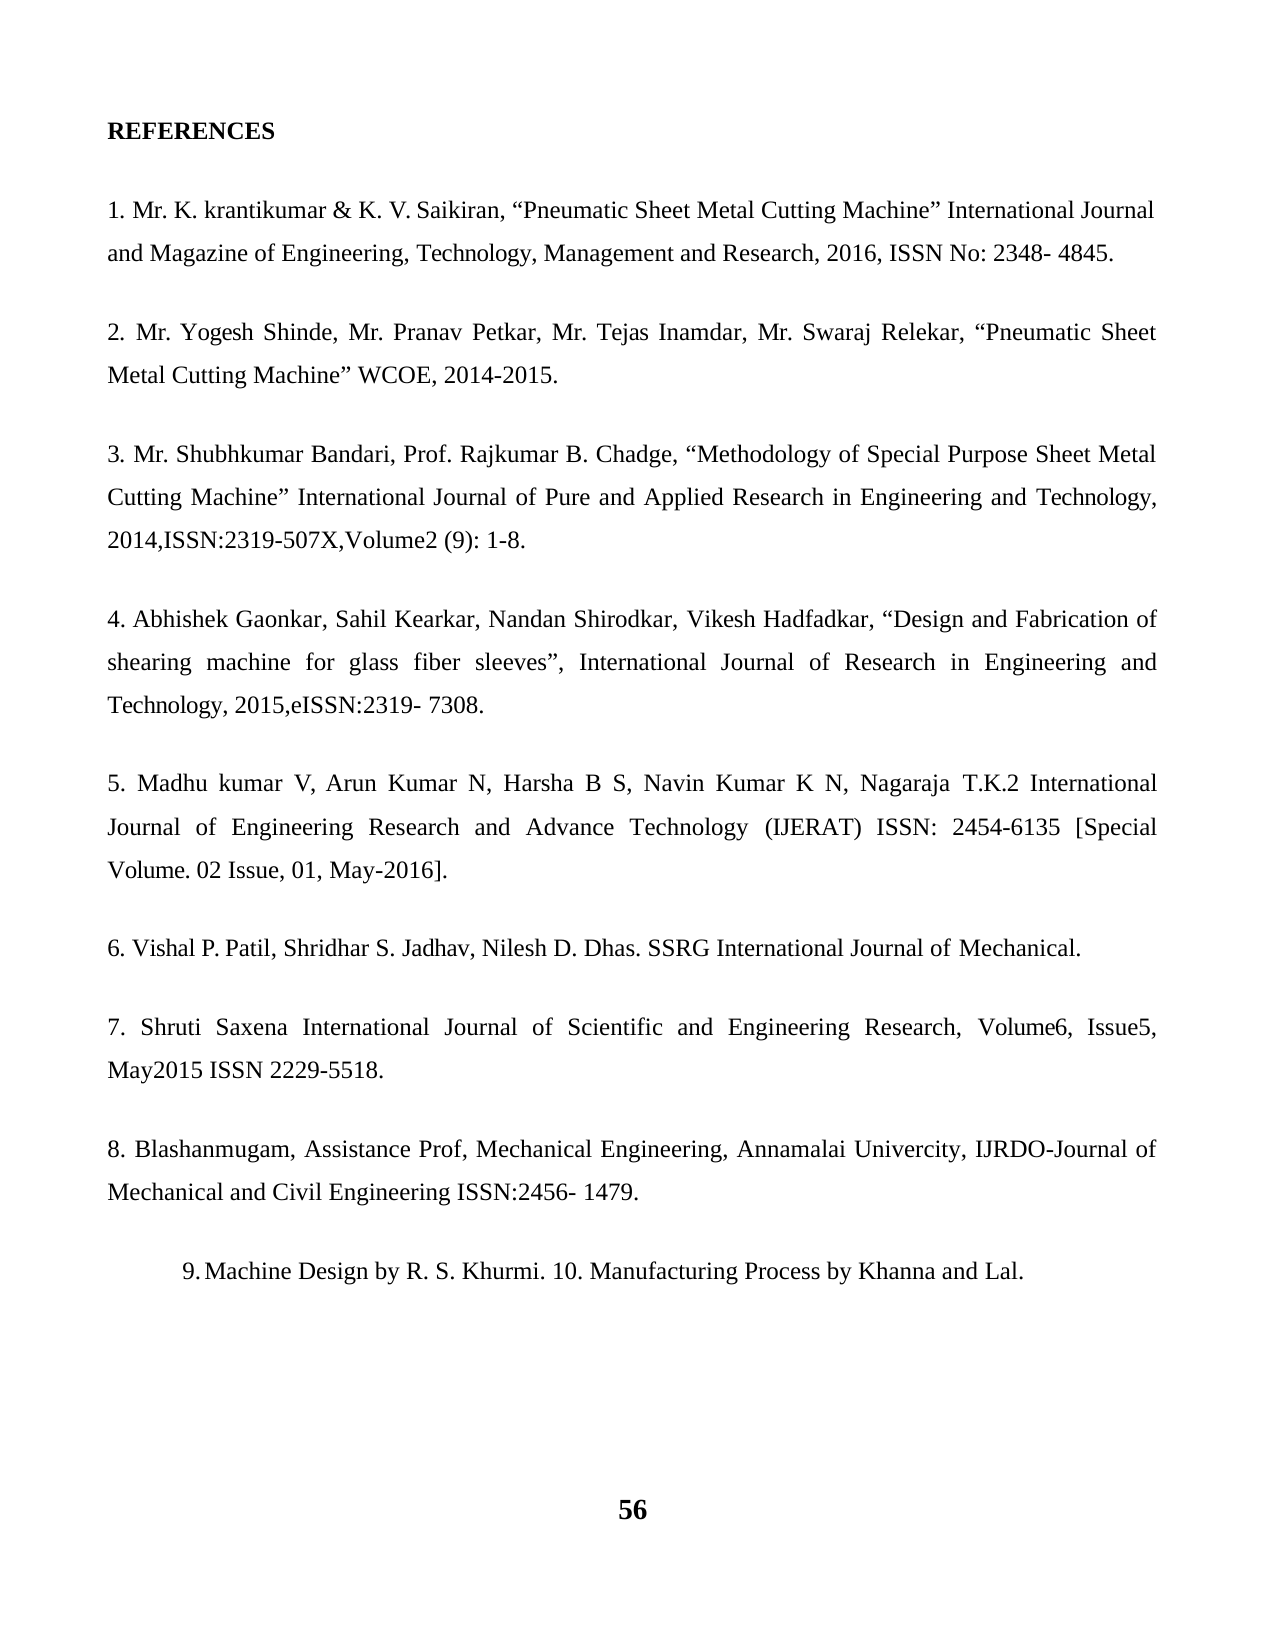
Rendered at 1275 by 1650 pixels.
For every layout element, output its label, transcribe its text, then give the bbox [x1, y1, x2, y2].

list Mr. Shubhkumar Bandari, Prof. Rajkumar B. Chadge, “Methodology of Special Purpose Sheet Metal Cutting Machine” International Journal of Pure and Applied Research in Engineering and Technology, 2014,ISSN:2319-507X,Volume2 (9): 1-8. [107, 439, 1157, 554]
list Abhishek Gaonkar, Sahil Kearkar, Nandan Shirodkar, Vikesh Hadfadkar, “Design and Fabrication of shearing machine for glass fiber sleeves”, International Journal of Research in Engineering and Technology, 2015,eISSN:2319- 7308. [107, 604, 1157, 719]
list Vishal P. Patil, Shridhar S. Jadhav, Nilesh D. Dhas. SSRG International Journal of Mechanical. [107, 933, 1258, 962]
subtitle 56 [545, 1492, 721, 1526]
subtitle REFERENCES [107, 116, 1258, 145]
list Madhu kumar V, Arun Kumar N, Harsha B S, Navin Kumar K N, Nagaraja T.K.2 International Journal of Engineering Research and Advance Technology (IJERAT) ISSN: 2454-6135 [Special Volume. 02 Issue, 01, May-2016]. [107, 768, 1157, 883]
list Blashanmugam, Assistance Prof, Mechanical Engineering, Annamalai Univercity, IJRDO-Journal of Mechanical and Civil Engineering ISSN:2456- 1479. [107, 1134, 1158, 1206]
list Mr. Yogesh Shinde, Mr. Pranav Petkar, Mr. Tejas Inamdar, Mr. Swaraj Relekar, “Pneumatic Sheet Metal Cutting Machine” WCOE, 2014-2015. [107, 317, 1157, 389]
list Mr. K. krantikumar & K. V. Saikiran, “Pneumatic Sheet Metal Cutting Machine” International Journal and Magazine of Engineering, Technology, Management and Research, 2016, ISSN No: 2348- 4845. [107, 195, 1154, 267]
list Shruti Saxena International Journal of Scientific and Engineering Research, Volume6, Issue5, May2015 ISSN 2229-5518. [107, 1012, 1157, 1084]
list Machine Design by R. S. Khurmi. 10. Manufacturing Process by Khanna and Lal. [182, 1256, 1258, 1285]
